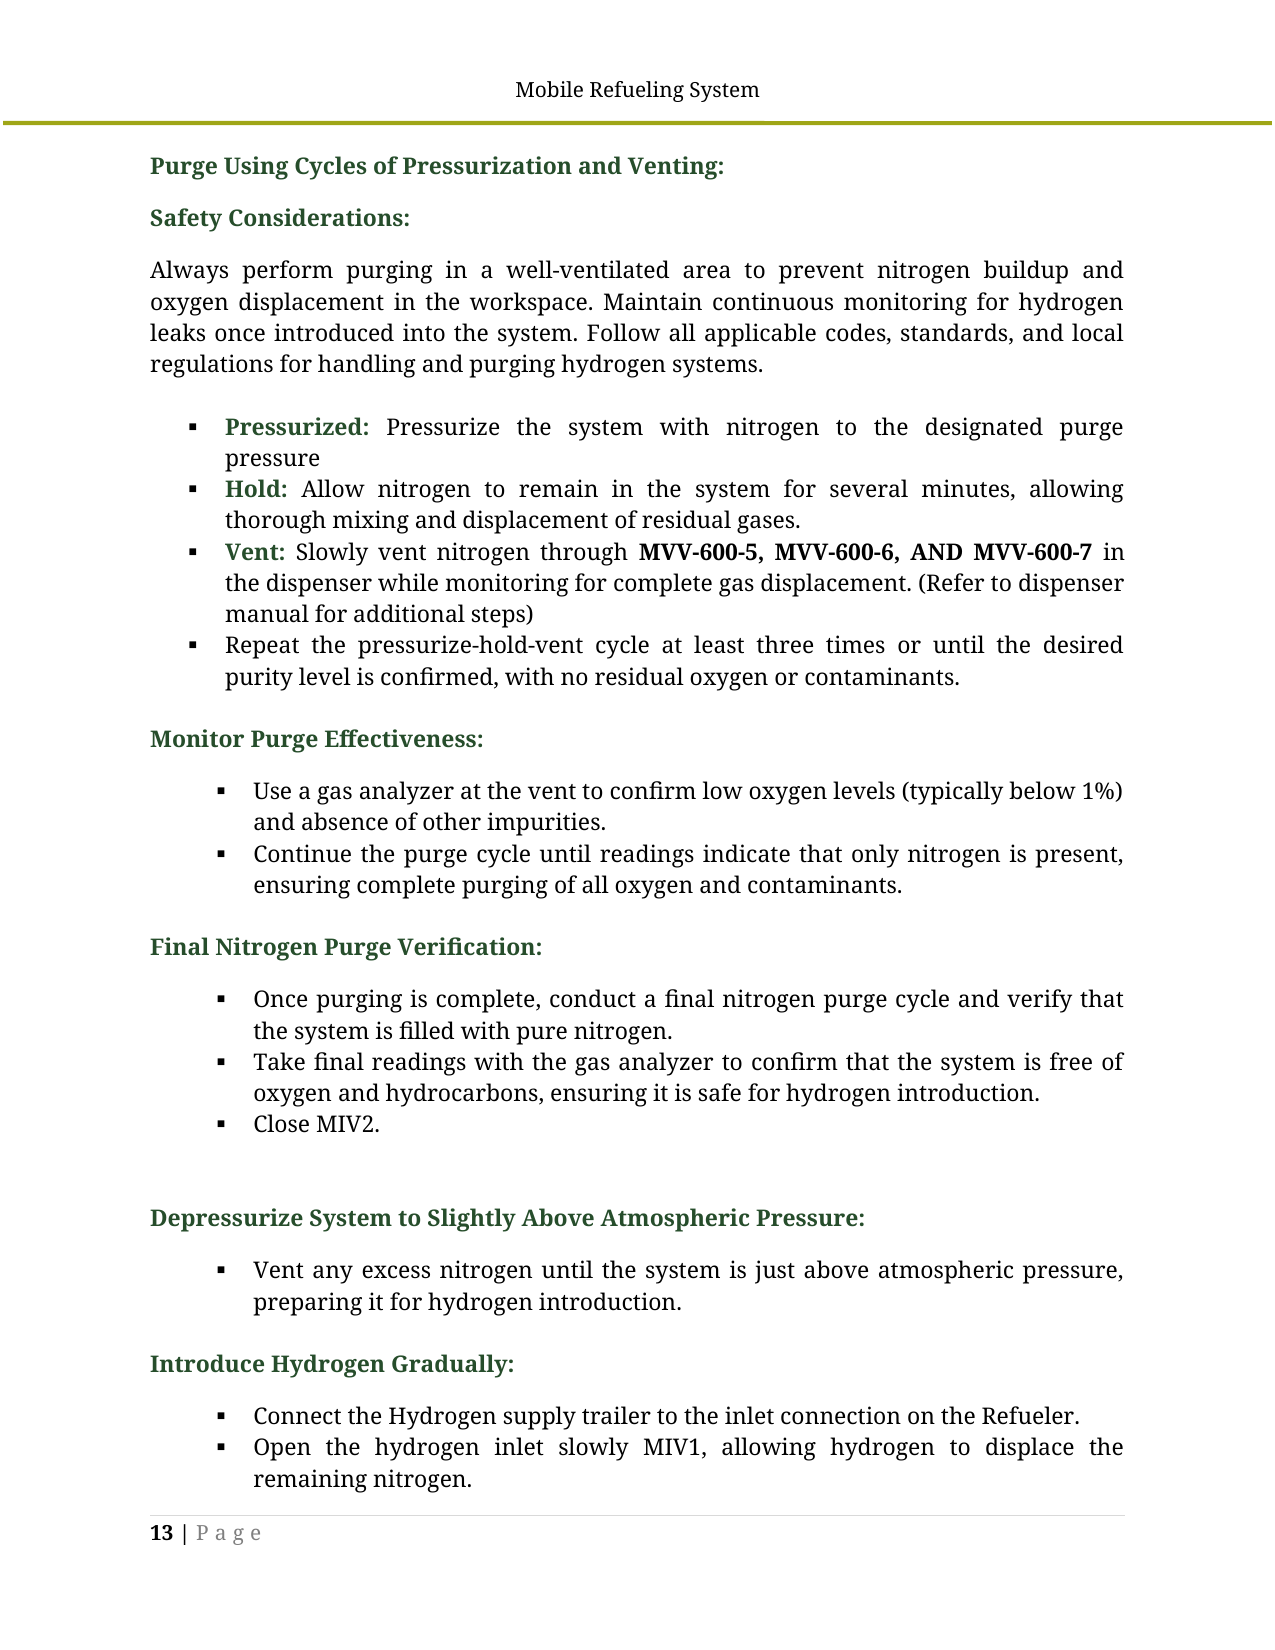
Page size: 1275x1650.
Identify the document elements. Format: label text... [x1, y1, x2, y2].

text Monitor Purge Effectiveness: [150, 723, 1125, 754]
text Depressurize System to Slightly Above Atmospheric Pressure: [150, 1202, 1125, 1233]
text Safety Considerations: [150, 202, 1125, 233]
text Always perform purging in a well-ventilated area to prevent nitrogen buildup and oxygen displacement in the workspace. Maintain continuous monitoring for hydrogen leaks once introduced into the system. Follow all applicable codes, standards, and local regulations for handling and purging hydrogen systems. [150, 254, 1125, 379]
text Introduce Hydrogen Gradually: [150, 1348, 1125, 1379]
list Take final readings with the gas analyzer to confirm that the system is free of oxygen and hydrocarbons, ensuring it is safe for hydrogen introduction. [216, 1046, 1125, 1108]
list Connect the Hydrogen supply trailer to the inlet connection on the Refueler. [216, 1400, 1125, 1431]
list Use a gas analyzer at the vent to confirm low oxygen levels (typically below 1%) and absence of other impurities. [216, 775, 1125, 837]
list Once purging is complete, conduct a final nitrogen purge cycle and verify that the system is filled with pure nitrogen. [216, 983, 1125, 1046]
list Vent: Slowly vent nitrogen through MVV-600-5, MVV-600-6, AND MVV-600-7 in the dispenser while monitoring for complete gas displacement. (Refer to dispenser manual for additional steps) [187, 535, 1125, 629]
list Open the hydrogen inlet slowly MIV1, allowing hydrogen to displace the remaining nitrogen. [216, 1431, 1125, 1494]
text Purge Using Cycles of Pressurization and Venting: [150, 150, 1125, 181]
list Vent any excess nitrogen until the system is just above atmospheric pressure, preparing it for hydrogen introduction. [216, 1254, 1125, 1317]
list Close MIV2. [216, 1108, 1125, 1139]
list Hold: Allow nitrogen to remain in the system for several minutes, allowing thorough mixing and displacement of residual gases. [187, 473, 1125, 535]
list Repeat the pressurize-hold-vent cycle at least three times or until the desired purity level is confirmed, with no residual oxygen or contaminants. [187, 629, 1125, 692]
text Final Nitrogen Purge Verification: [150, 931, 1125, 962]
list Pressurized: Pressurize the system with nitrogen to the designated purge pressure [187, 410, 1125, 473]
list Continue the purge cycle until readings indicate that only nitrogen is present, ensuring complete purging of all oxygen and contaminants. [216, 837, 1125, 900]
